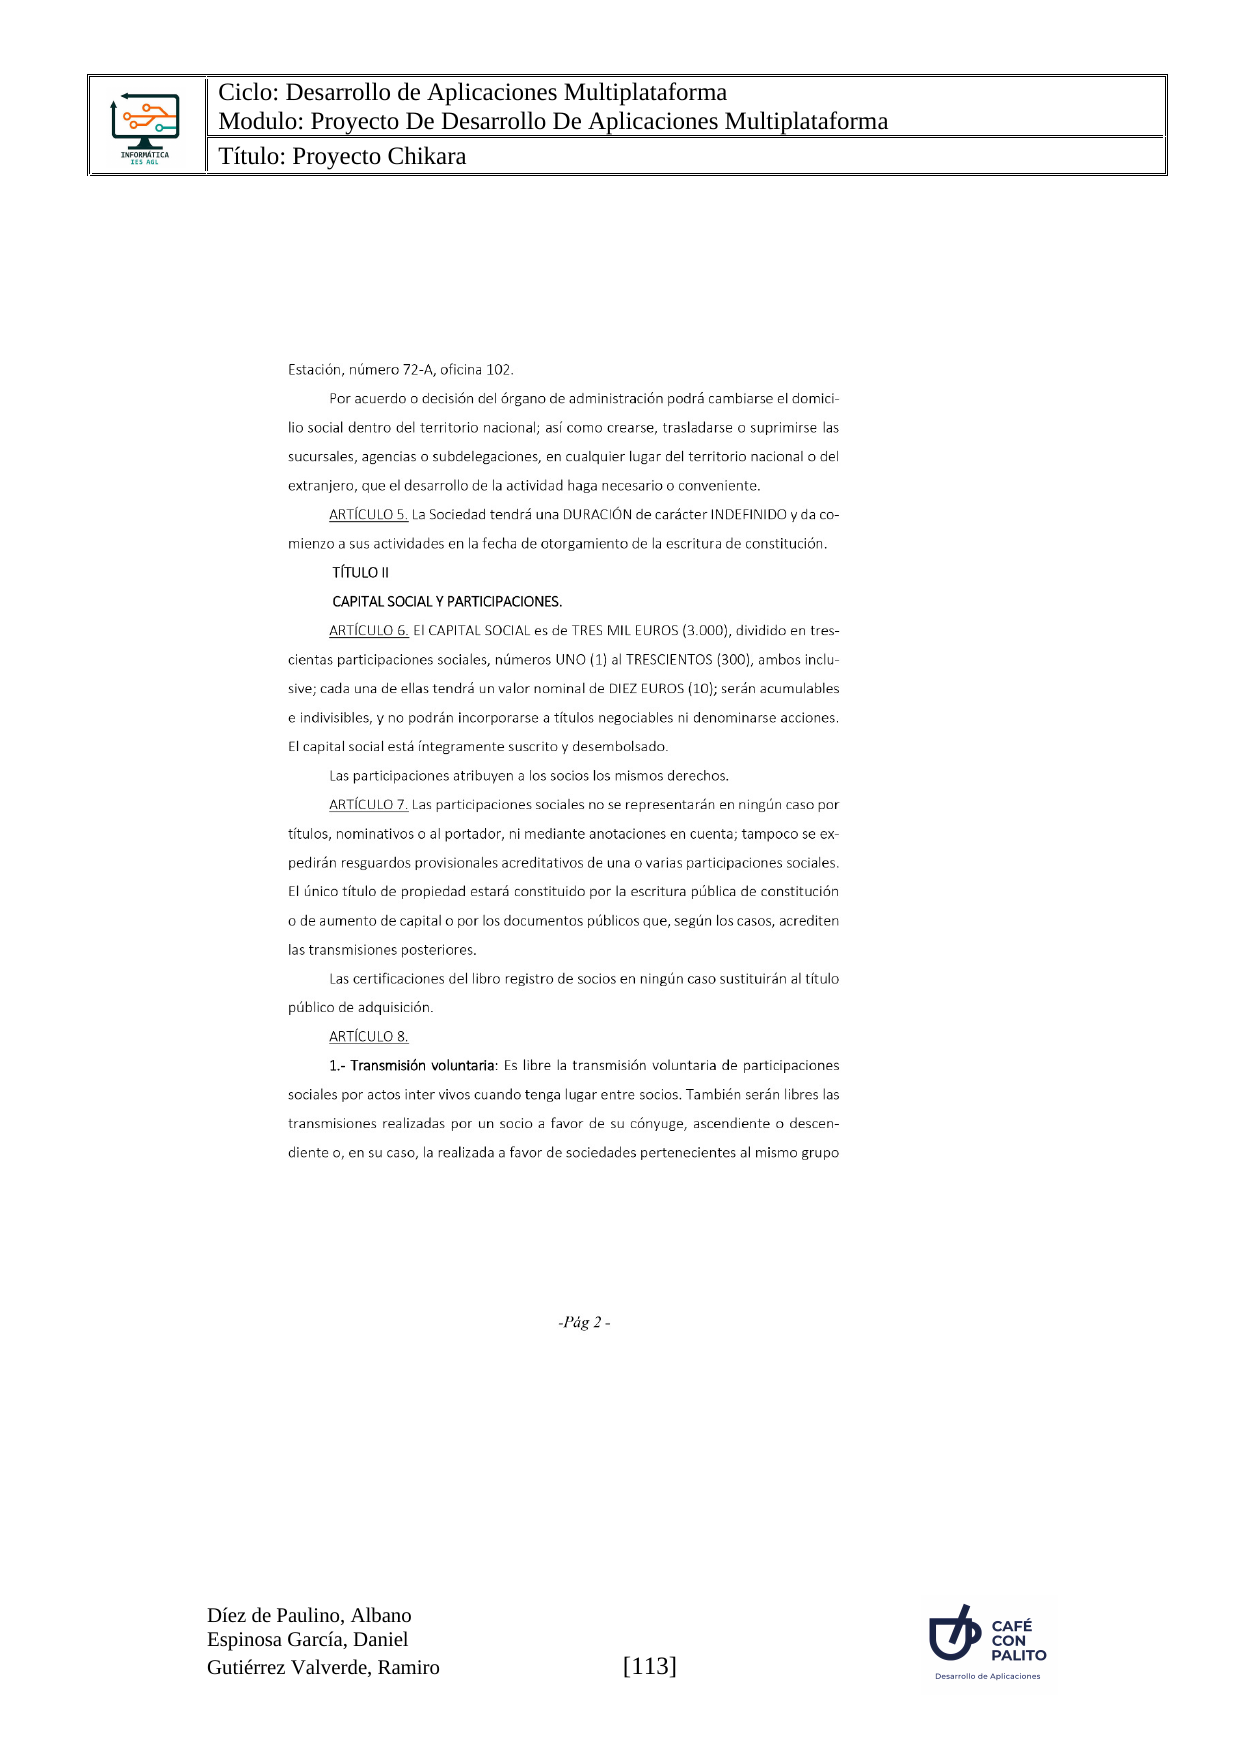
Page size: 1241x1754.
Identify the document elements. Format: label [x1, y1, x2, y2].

picture [106, 87, 186, 168]
picture [921, 1595, 1058, 1695]
picture [206, 205, 1063, 1416]
